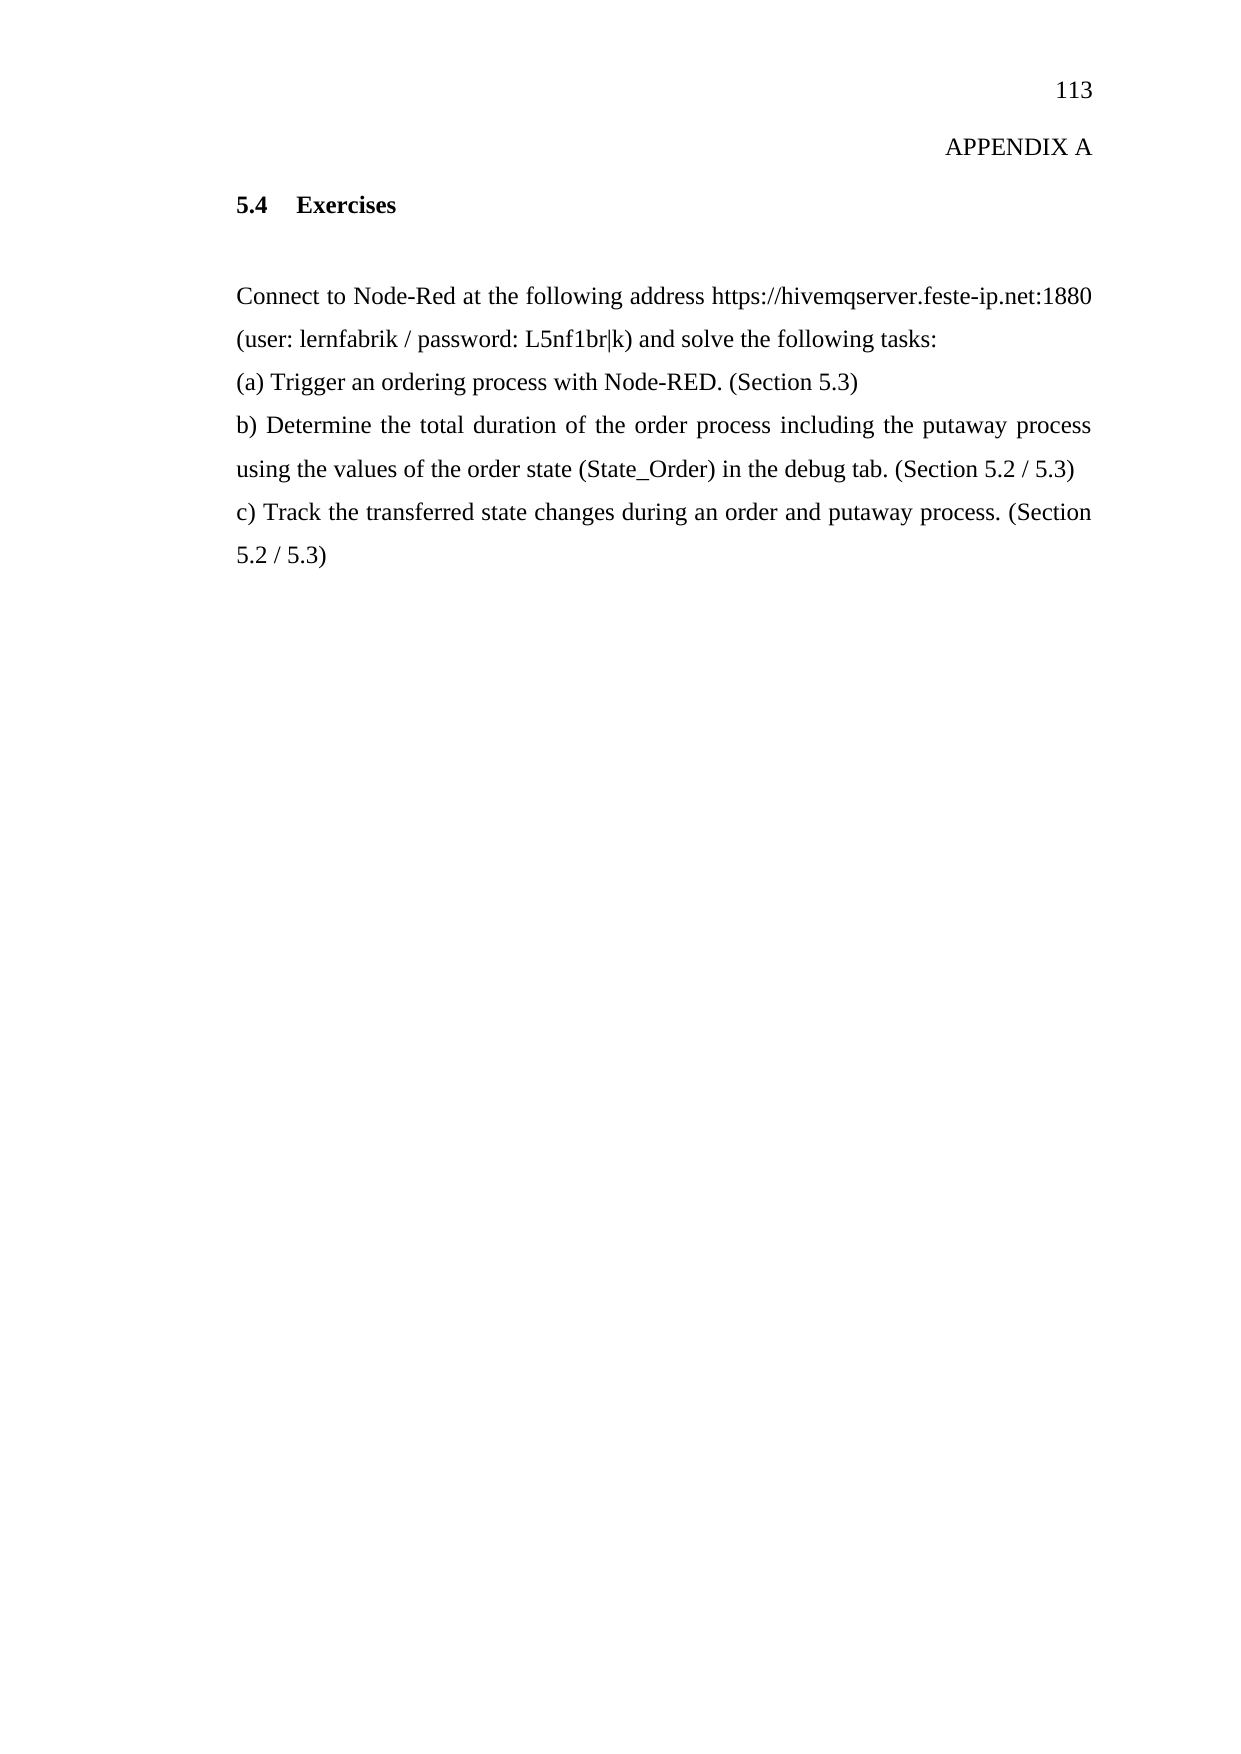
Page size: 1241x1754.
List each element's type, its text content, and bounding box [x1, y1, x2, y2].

subtitle Exercises [236, 190, 1092, 219]
text (a) Trigger an ordering process with Node-RED. (Section 5.3) [236, 367, 1092, 396]
text b) Determine the total duration of the order process including the putaway process using the values of the order state (State_Order) in the debug tab. (Section 5.2 / 5.3) [236, 411, 1092, 482]
text c) Track the transferred state changes during an order and putaway process. (Section 5.2 / 5.3) [236, 497, 1092, 569]
text Connect to Node-Red at the following address https://hivemqserver.feste-ip.net:1880 (user: lernfabrik / password: L5nf1br|k) and solve the following tasks: [236, 281, 1092, 353]
